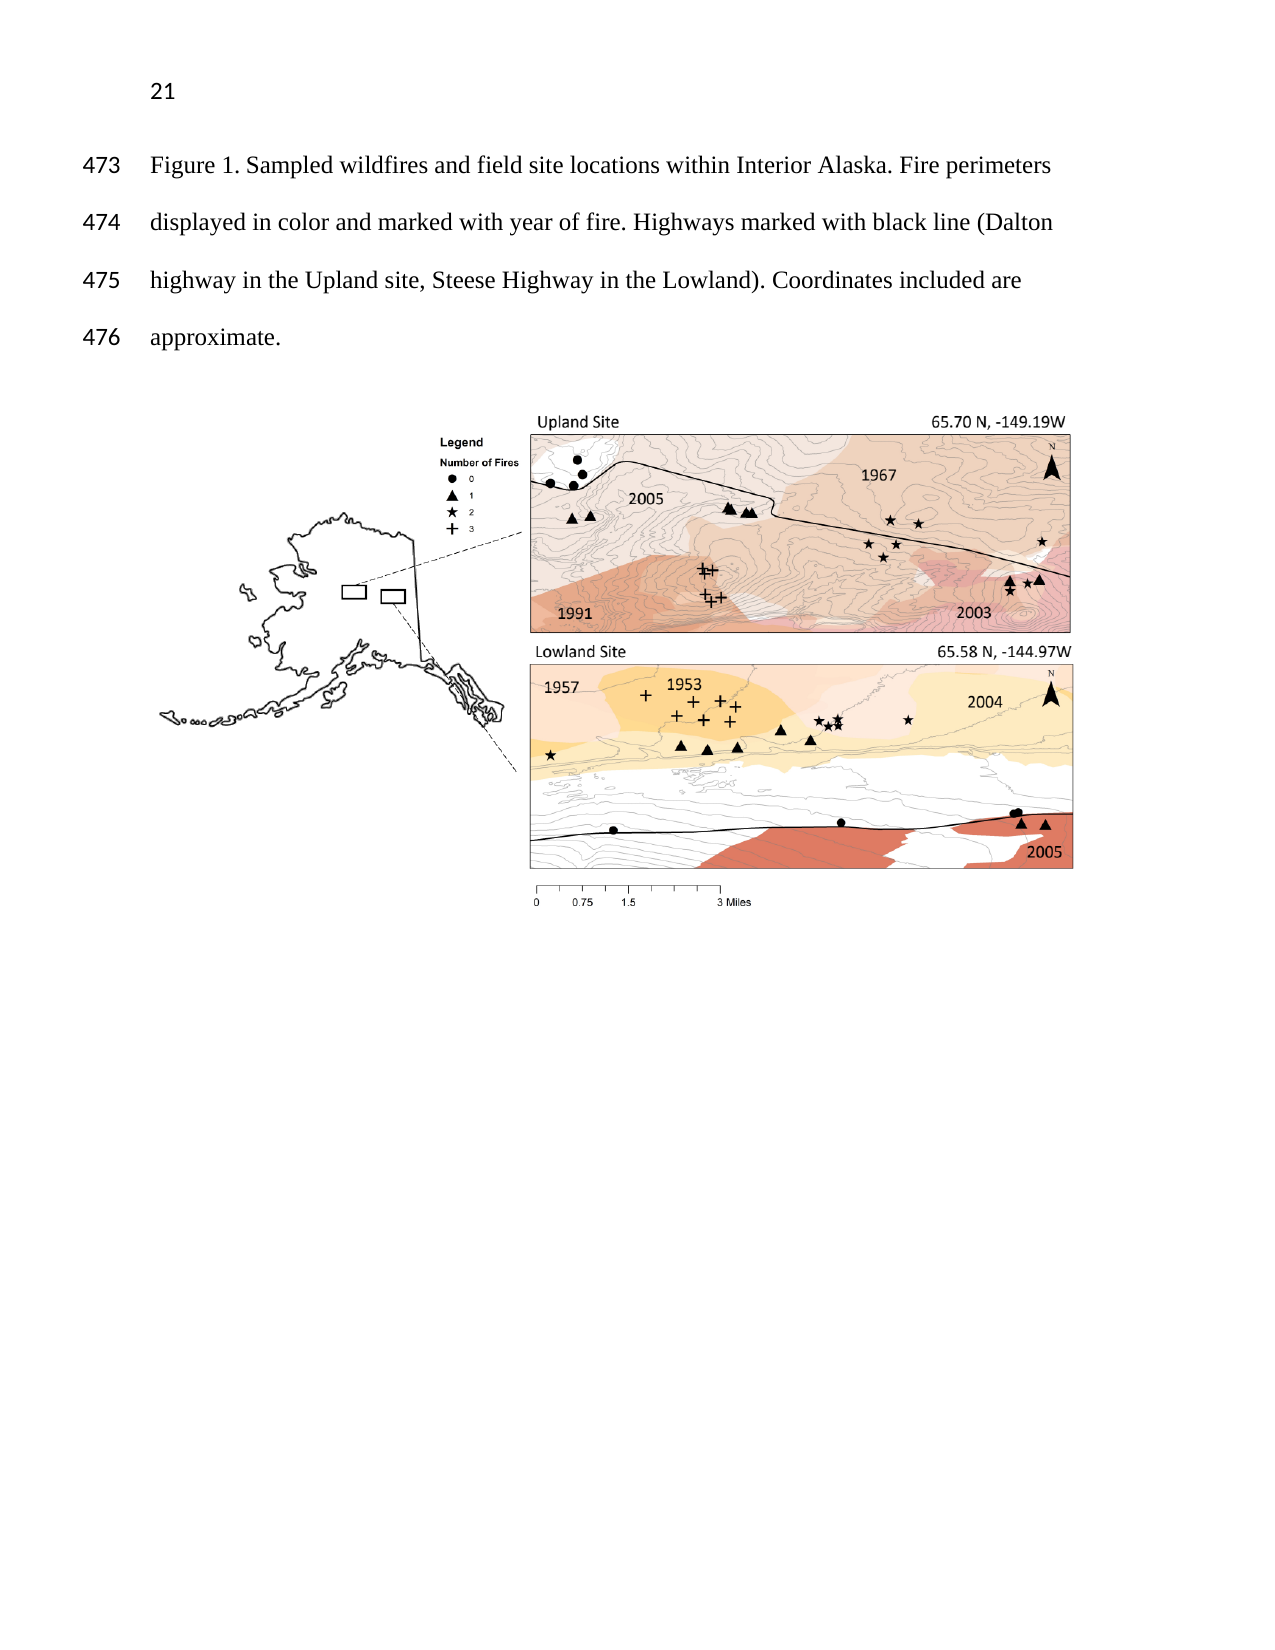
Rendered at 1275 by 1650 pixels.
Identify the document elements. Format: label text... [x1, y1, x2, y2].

text Figure 1. Sampled wildfires and field site locations within Interior Alaska. Fire perimeters displayed in color and marked with year of fire. Highways marked with black line (Dalton highway in the Upland site, Steese Highway in the Lowland). Coordinates included are approximate. [150, 150, 1125, 351]
